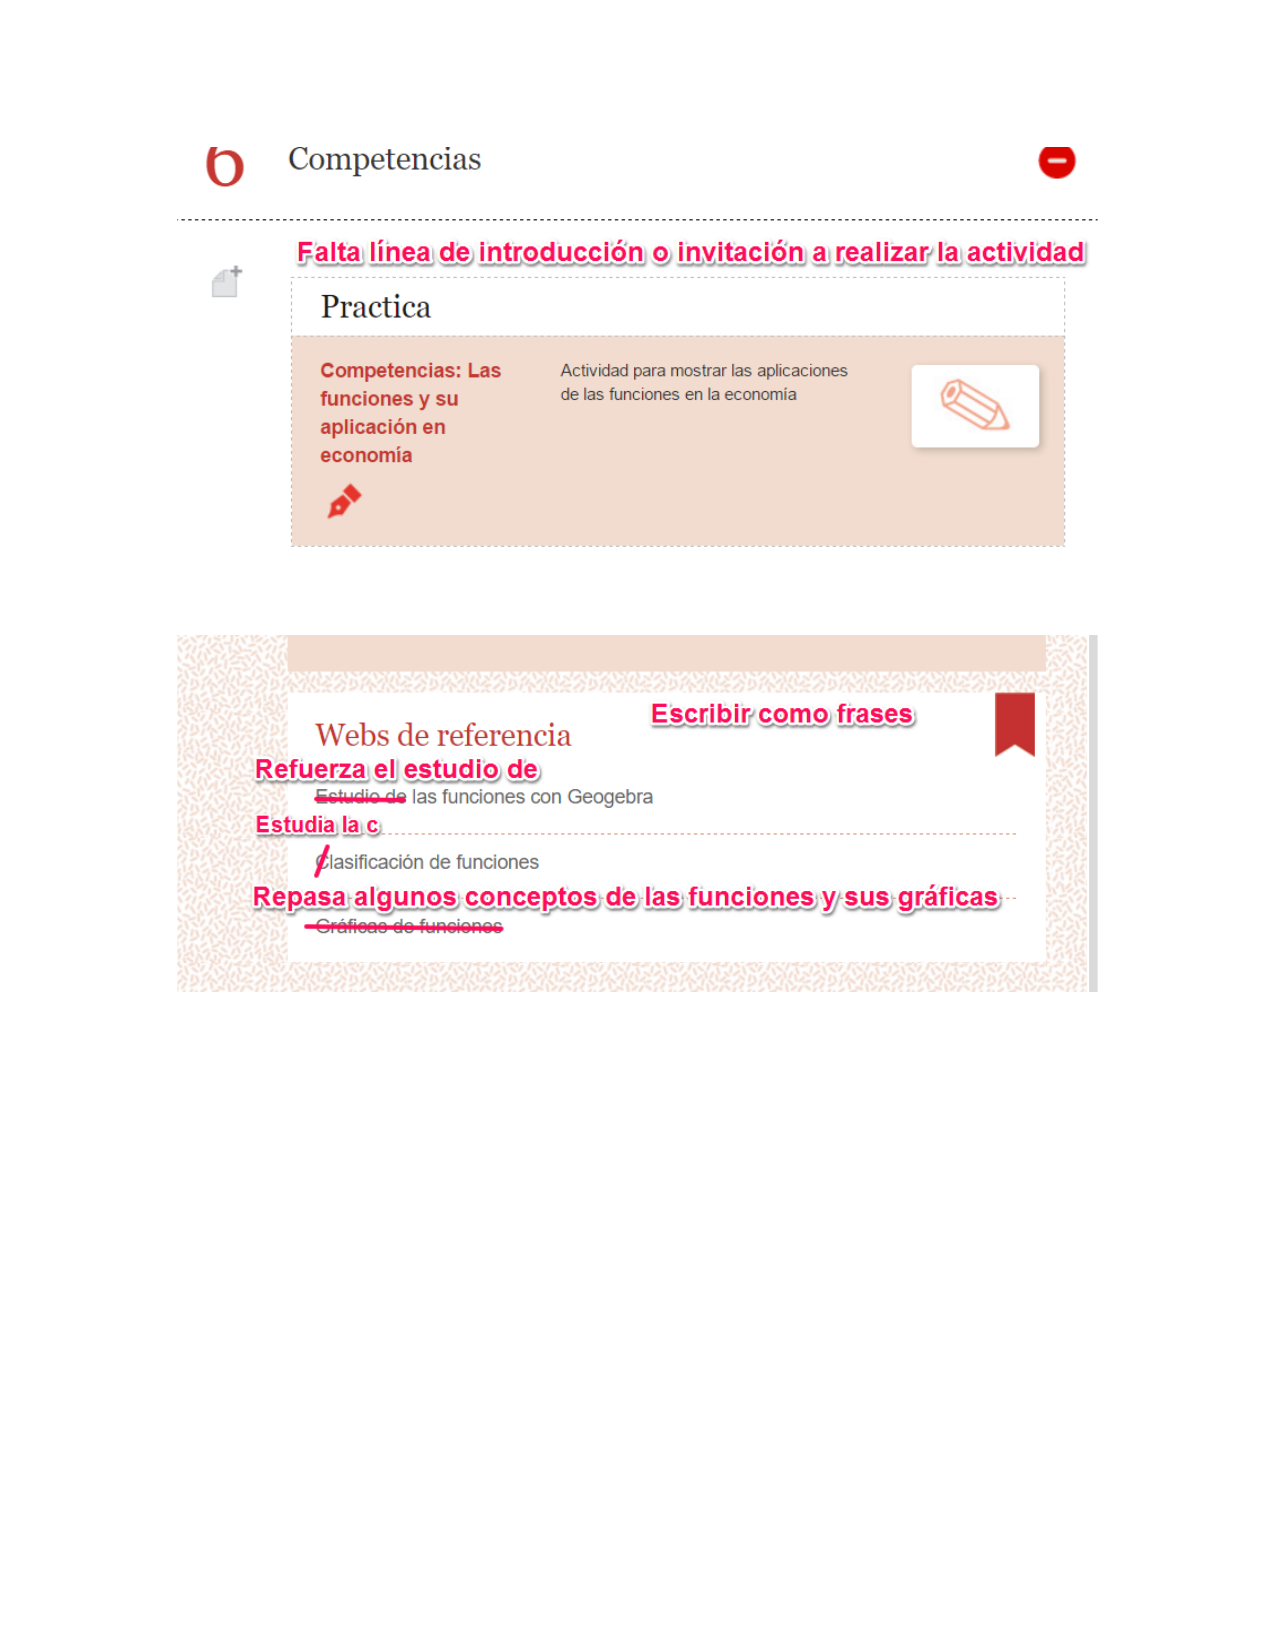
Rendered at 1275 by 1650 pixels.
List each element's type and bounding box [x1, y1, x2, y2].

picture [177, 147, 1098, 617]
picture [177, 635, 1098, 992]
